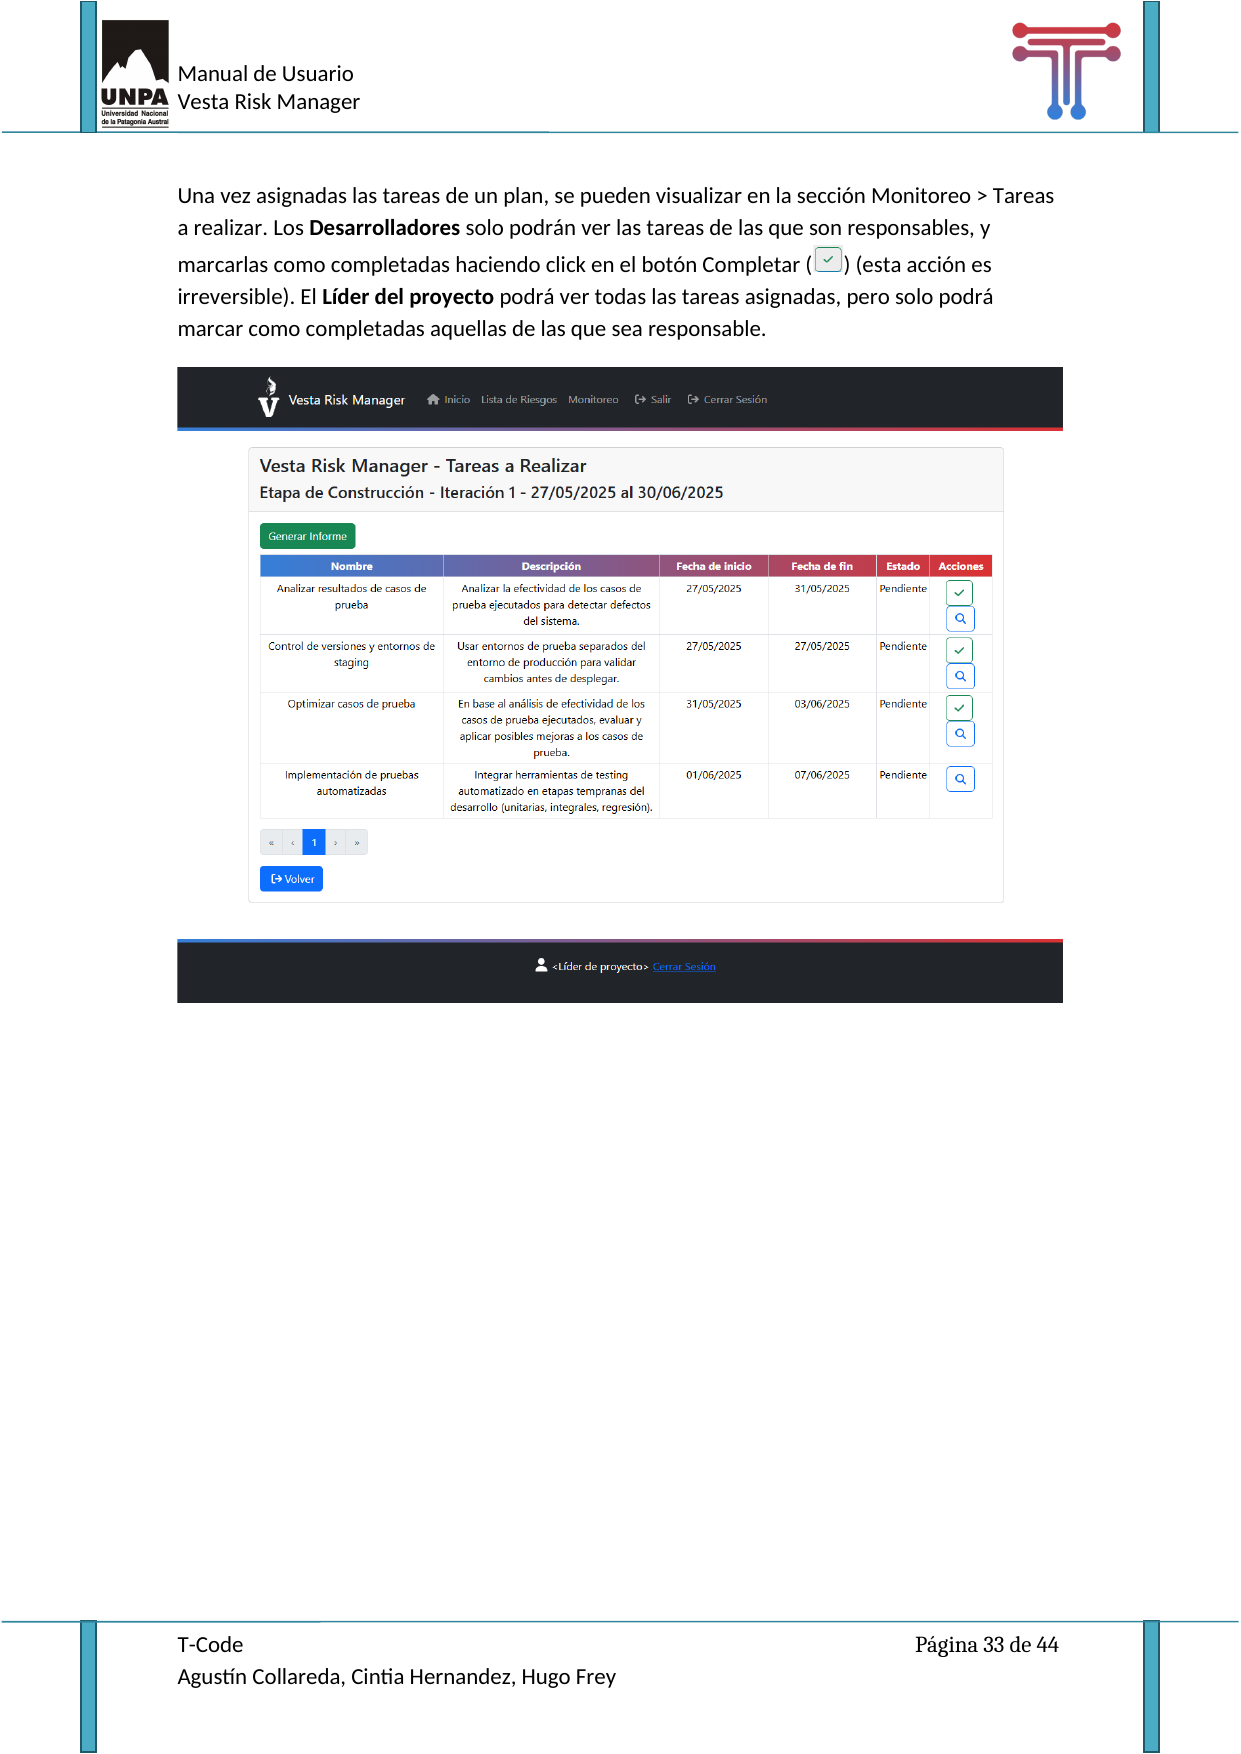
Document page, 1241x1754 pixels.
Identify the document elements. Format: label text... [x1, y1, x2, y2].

picture [100, 18, 170, 129]
text Una vez asignadas las tareas de un plan, se pueden visualizar en la sección Monitoreo > Tareas a realizar. Los Desarrolladores solo podrán ver las tareas de las que son responsables, y marcarlas como completadas haciendo click en el botón Completar () (esta acción es irreversible). El Líder del proyecto podrá ver todas las tareas asignadas, pero solo podrá marcar como completadas aquellas de las que sea responsable. [177, 181, 1063, 342]
picture [1012, 19, 1122, 122]
picture [177, 367, 1063, 1003]
picture [813, 245, 844, 272]
